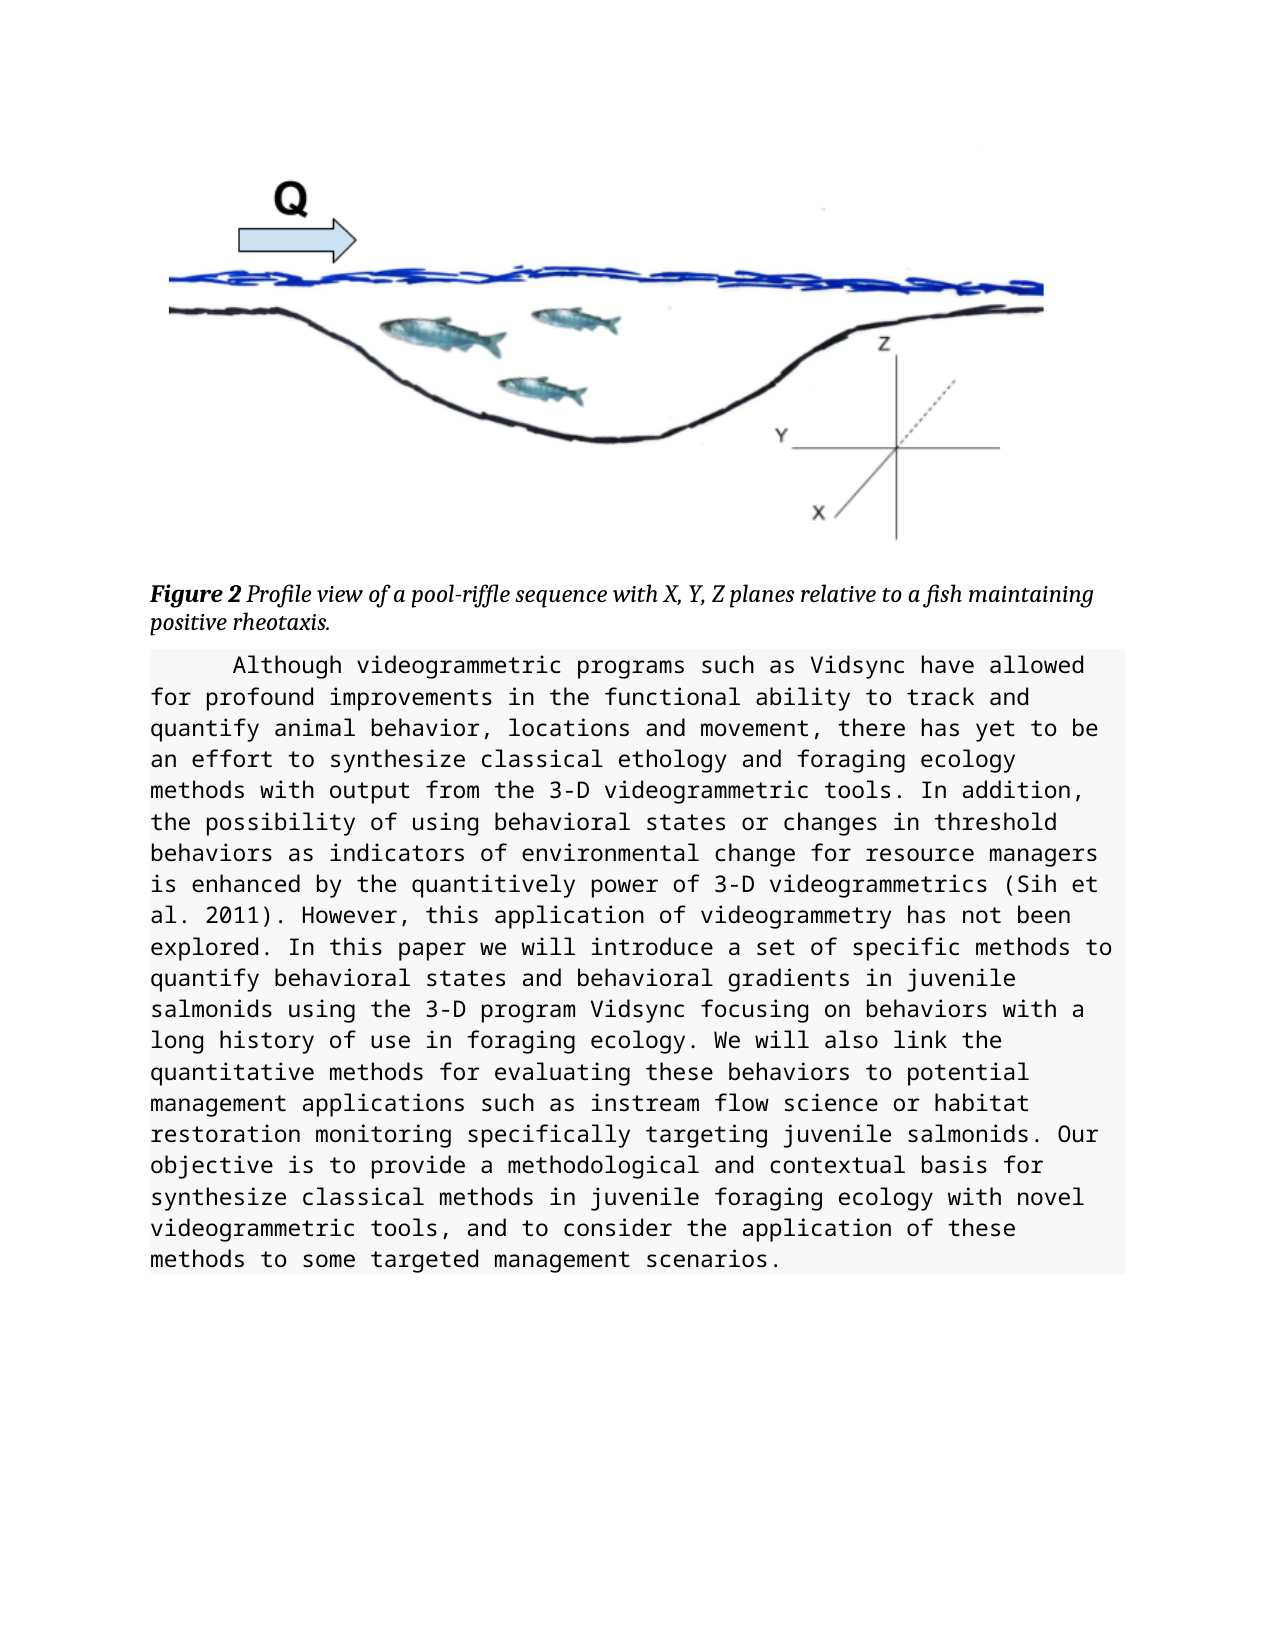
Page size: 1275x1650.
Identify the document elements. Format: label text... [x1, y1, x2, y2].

picture [168, 150, 1044, 559]
text Although videogrammetric programs such as Vidsync have allowed for profound improvements in the functional ability to track and quantify animal behavior, locations and movement, there has yet to be an effort to synthesize classical ethology and foraging ecology methods with output from the 3-D videogrammetric tools. In addition, the possibility of using behavioral states or changes in threshold behaviors as indicators of environmental change for resource managers is enhanced by the quantitively power of 3-D videogrammetrics (Sih et al. 2011). However, this application of videogrammetry has not been explored. In this paper we will introduce a set of specific methods to quantify behavioral states and behavioral gradients in juvenile salmonids using the 3-D program Vidsync focusing on behaviors with a long history of use in foraging ecology. We will also link the quantitative methods for evaluating these behaviors to potential management applications such as instream flow science or habitat restoration monitoring specifically targeting juvenile salmonids. Our objective is to provide a methodological and contextual basis for synthesize classical methods in juvenile foraging ecology with novel videogrammetric tools, and to consider the application of these methods to some targeted management scenarios. [150, 649, 1125, 1274]
text Figure 2 Profile view of a pool-riffle sequence with X, Y, Z planes relative to a fish maintaining positive rheotaxis. [150, 579, 1125, 637]
